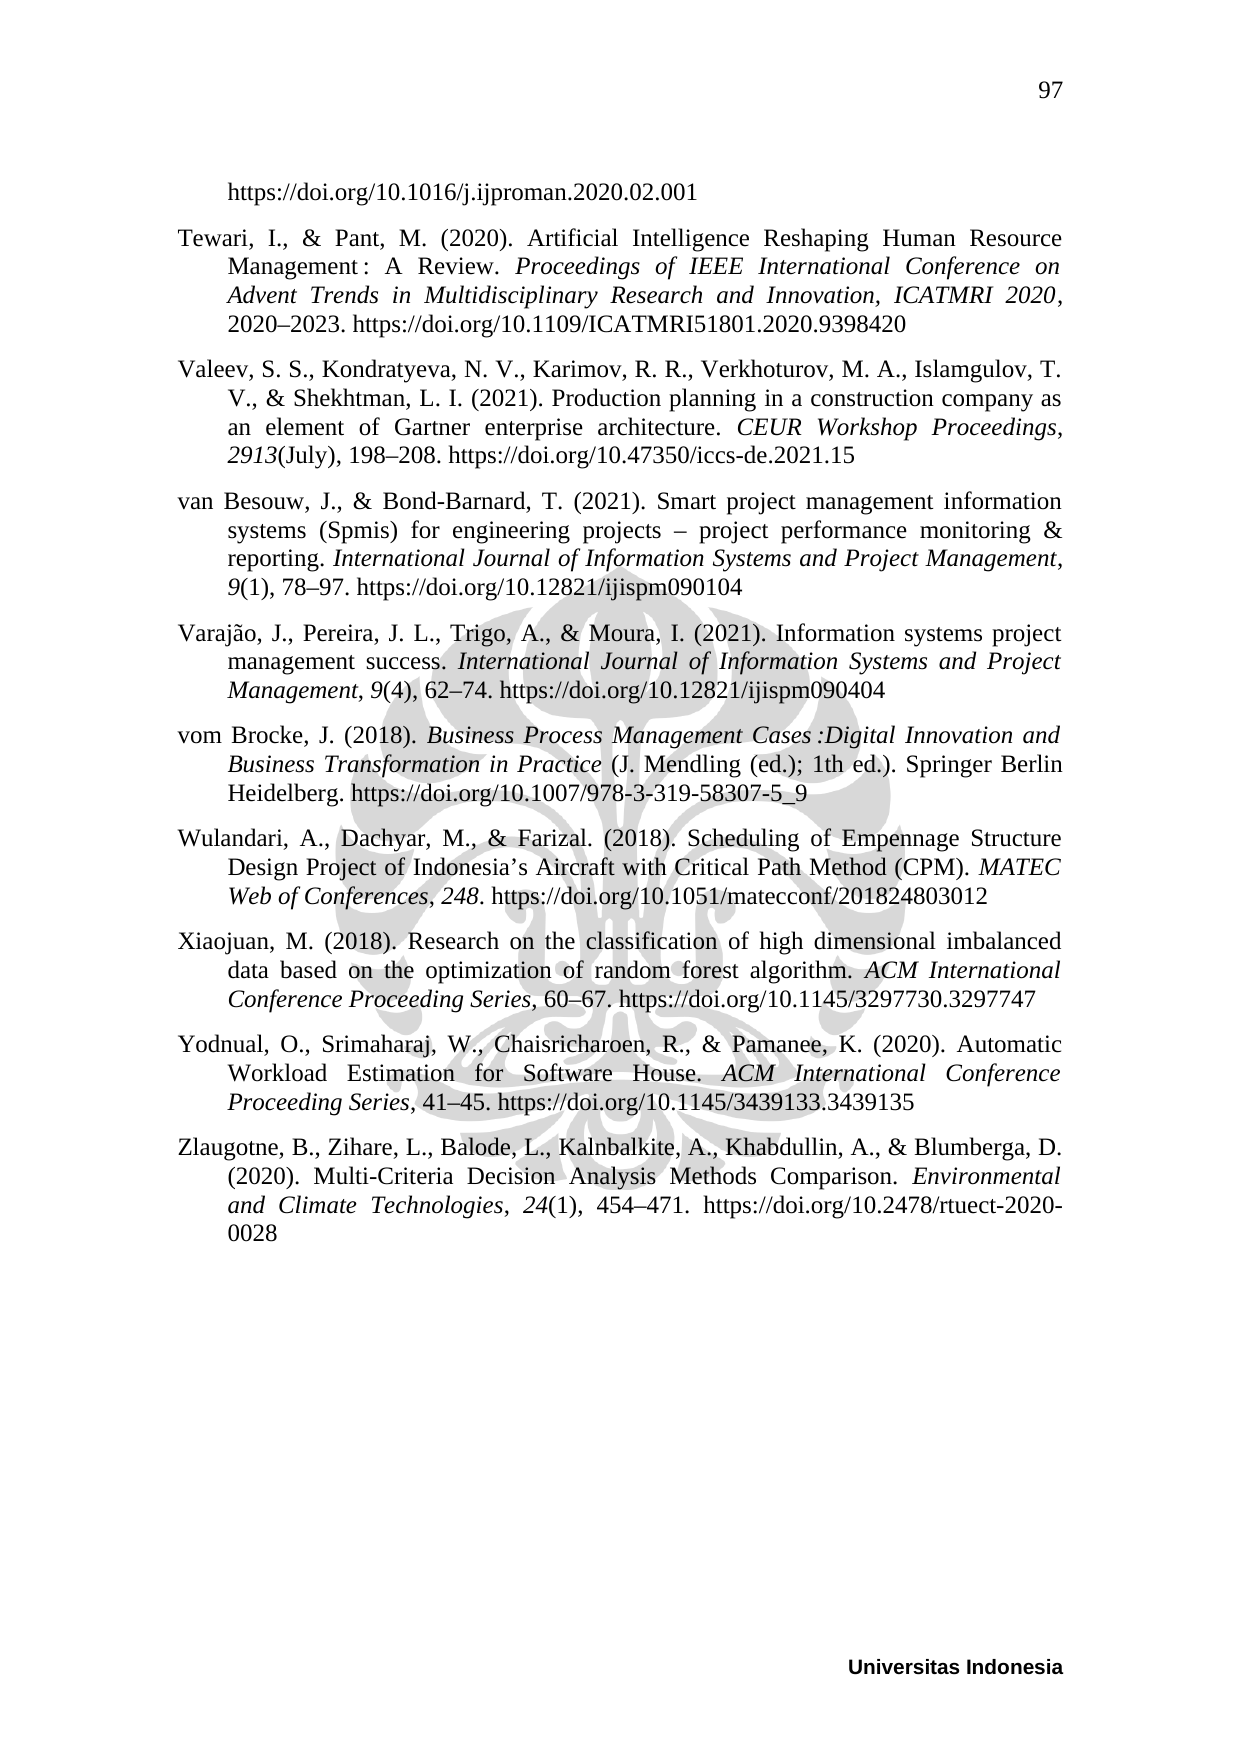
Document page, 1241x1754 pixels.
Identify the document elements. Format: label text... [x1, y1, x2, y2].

text van Besouw, J., & Bond-Barnard, T. (2021). Smart project management information systems (Spmis) for engineering projects – project performance monitoring & reporting. International Journal of Information Systems and Project Management, 9(1), 78–97. https://doi.org/10.12821/ijispm090104 [177, 486, 1063, 601]
text Zlaugotne, B., Zihare, L., Balode, L., Kalnbalkite, A., Khabdullin, A., & Blumberga, D. (2020). Multi-Criteria Decision Analysis Methods Comparison. Environmental and Climate Technologies, 24(1), 454–471. https://doi.org/10.2478/rtuect-2020-0028 [177, 1132, 1063, 1247]
text Xiaojuan, M. (2018). Research on the classification of high dimensional imbalanced data based on the optimization of random forest algorithm. ACM International Conference Proceeding Series, 60–67. https://doi.org/10.1145/3297730.3297747 [177, 926, 1063, 1013]
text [177, 177, 1063, 206]
text Tewari, I., & Pant, M. (2020). Artificial Intelligence Reshaping Human Resource Management : A Review. Proceedings of IEEE International Conference on Advent Trends in Multidisciplinary Research and Innovation, ICATMRI 2020, 2020–2023. https://doi.org/10.1109/ICATMRI51801.2020.9398420 [177, 223, 1063, 338]
text Wulandari, A., Dachyar, M., & Farizal. (2018). Scheduling of Empennage Structure Design Project of Indonesia’s Aircraft with Critical Path Method (CPM). MATEC Web of Conferences, 248. https://doi.org/10.1051/matecconf/201824803012 [177, 823, 1063, 910]
text Valeev, S. S., Kondratyeva, N. V., Karimov, R. R., Verkhoturov, M. A., Islamgulov, T. V., & Shekhtman, L. I. (2021). Production planning in a construction company as an element of Gartner enterprise architecture. CEUR Workshop Proceedings, 2913(July), 198–208. https://doi.org/10.47350/iccs-de.2021.15 [177, 354, 1063, 469]
text vom Brocke, J. (2018). Business Process Management Cases :Digital Innovation and Business Transformation in Practice (J. Mendling (ed.); 1th ed.). Springer Berlin Heidelberg. https://doi.org/10.1007/978-3-319-58307-5_9 [177, 721, 1063, 807]
text Yodnual, O., Srimaharaj, W., Chaisricharoen, R., & Pamanee, K. (2020). Automatic Workload Estimation for Software House. ACM International Conference Proceeding Series, 41–45. https://doi.org/10.1145/3439133.3439135 [177, 1029, 1063, 1116]
text Varajão, J., Pereira, J. L., Trigo, A., & Moura, I. (2021). Information systems project management success. International Journal of Information Systems and Project Management, 9(4), 62–74. https://doi.org/10.12821/ijispm090404 [177, 618, 1063, 704]
